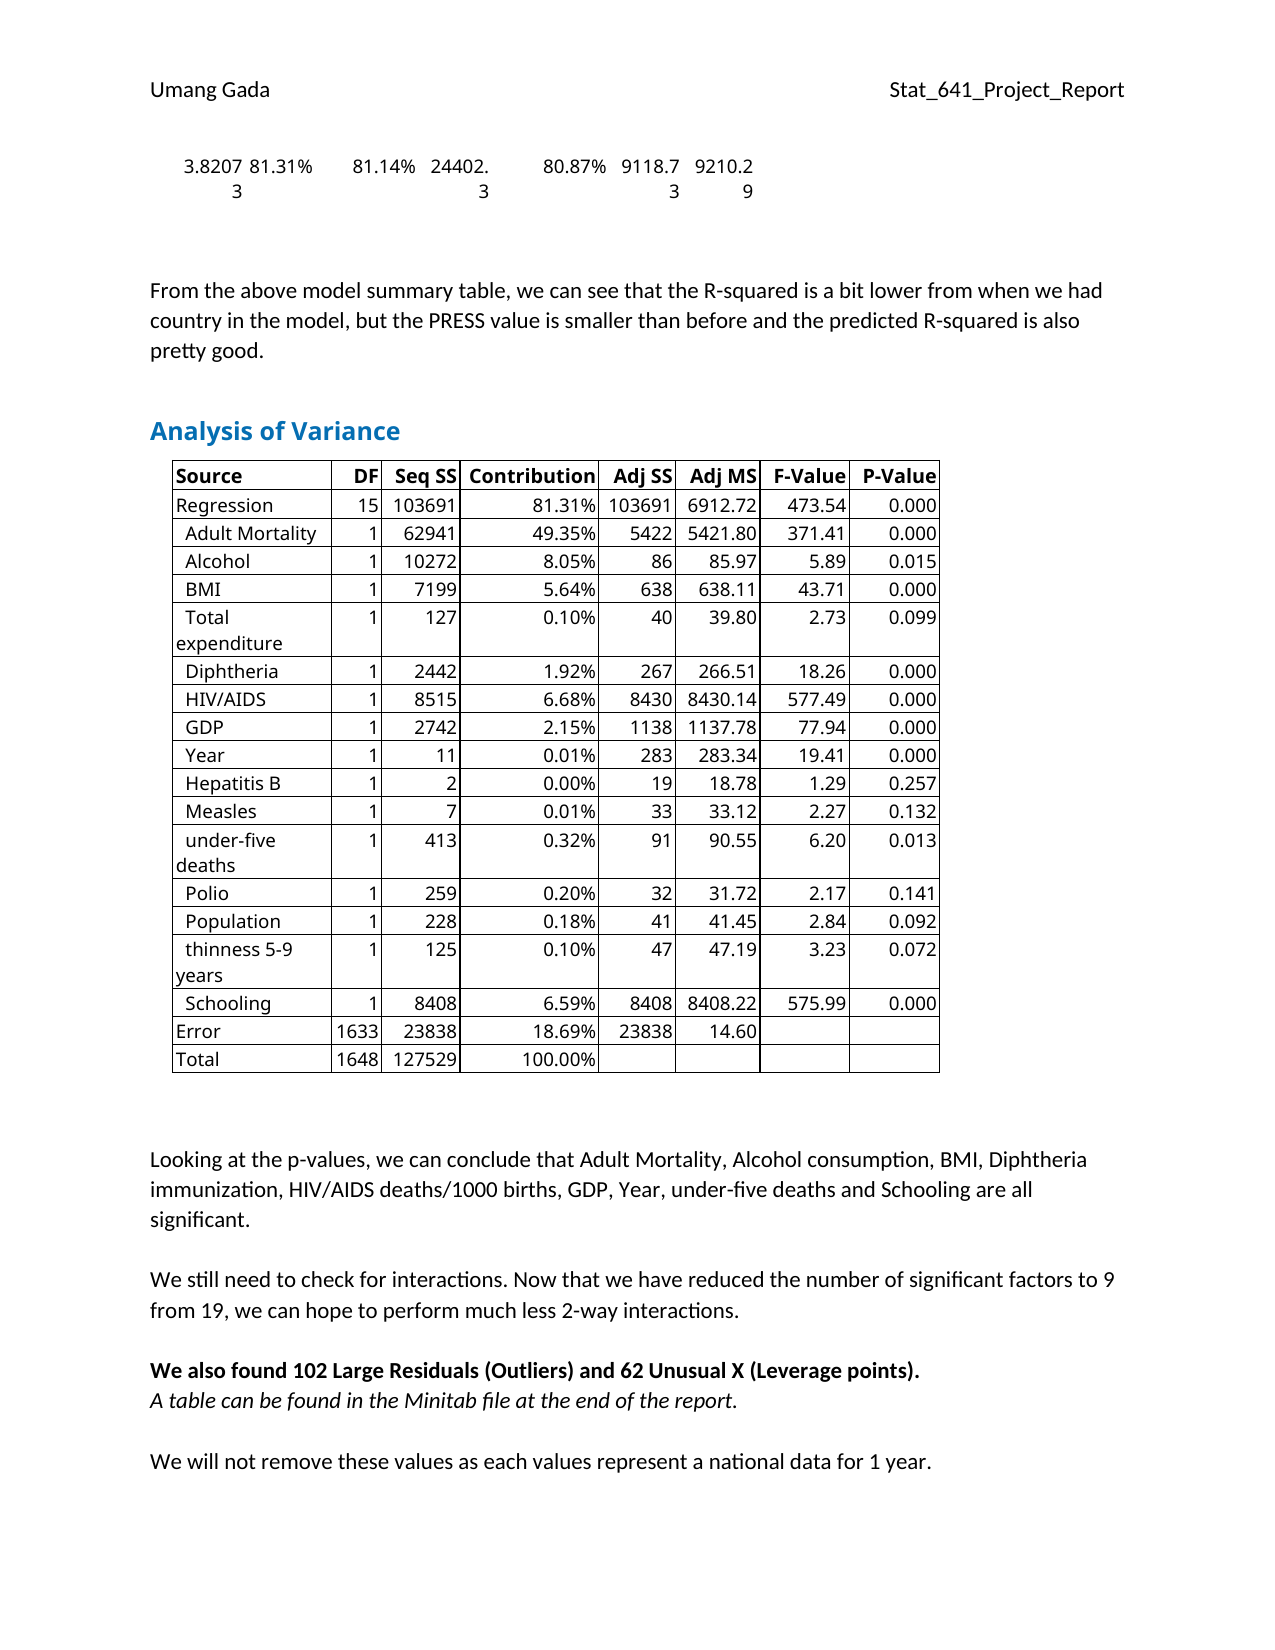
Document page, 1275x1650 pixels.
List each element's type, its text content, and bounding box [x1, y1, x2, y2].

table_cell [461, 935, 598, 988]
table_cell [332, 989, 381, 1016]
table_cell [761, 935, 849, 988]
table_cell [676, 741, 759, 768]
list Looking at the p-values, we can conclude that Adult Mortality, Alcohol consumption, BMI, Diphtheria immunization, HIV/AIDS deaths/1000 births, GDP, Year, under-five deaths and Schooling are all significant. [150, 1145, 1125, 1233]
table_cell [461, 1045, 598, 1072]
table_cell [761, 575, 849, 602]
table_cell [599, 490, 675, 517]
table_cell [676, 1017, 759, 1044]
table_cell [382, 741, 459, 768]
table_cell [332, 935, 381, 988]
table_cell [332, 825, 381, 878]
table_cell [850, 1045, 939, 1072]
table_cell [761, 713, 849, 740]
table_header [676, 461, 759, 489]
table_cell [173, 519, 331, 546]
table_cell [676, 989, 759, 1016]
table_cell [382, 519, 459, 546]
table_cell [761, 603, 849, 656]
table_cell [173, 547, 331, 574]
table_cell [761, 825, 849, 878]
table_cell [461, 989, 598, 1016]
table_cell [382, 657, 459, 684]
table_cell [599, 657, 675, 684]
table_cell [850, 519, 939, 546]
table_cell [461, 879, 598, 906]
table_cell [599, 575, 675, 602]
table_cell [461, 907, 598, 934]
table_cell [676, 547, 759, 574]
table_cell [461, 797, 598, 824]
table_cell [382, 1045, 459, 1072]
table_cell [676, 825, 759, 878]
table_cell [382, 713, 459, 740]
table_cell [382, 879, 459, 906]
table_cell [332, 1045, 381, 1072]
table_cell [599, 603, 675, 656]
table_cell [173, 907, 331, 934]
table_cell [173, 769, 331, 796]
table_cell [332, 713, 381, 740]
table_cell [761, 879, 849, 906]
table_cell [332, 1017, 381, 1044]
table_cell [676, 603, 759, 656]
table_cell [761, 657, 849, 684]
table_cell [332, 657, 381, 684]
list From the above model summary table, we can see that the R-squared is a bit lower from when we had country in the model, but the PRESS value is smaller than before and the predicted R-squared is also pretty good. [150, 276, 1125, 364]
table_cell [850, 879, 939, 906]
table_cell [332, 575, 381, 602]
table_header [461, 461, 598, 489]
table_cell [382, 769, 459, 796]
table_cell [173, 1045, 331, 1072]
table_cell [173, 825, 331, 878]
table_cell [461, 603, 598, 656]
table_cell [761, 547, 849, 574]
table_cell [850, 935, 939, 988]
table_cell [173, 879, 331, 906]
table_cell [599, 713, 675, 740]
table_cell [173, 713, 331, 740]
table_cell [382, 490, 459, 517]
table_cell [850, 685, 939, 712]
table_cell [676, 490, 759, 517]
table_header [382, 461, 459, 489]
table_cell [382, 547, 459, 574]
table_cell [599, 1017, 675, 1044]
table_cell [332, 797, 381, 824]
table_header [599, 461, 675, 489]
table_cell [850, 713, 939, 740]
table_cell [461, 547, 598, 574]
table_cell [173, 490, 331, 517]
text Analysis of Variance [150, 413, 1125, 447]
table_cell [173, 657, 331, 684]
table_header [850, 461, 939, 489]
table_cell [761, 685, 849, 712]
list We also found 102 Large Residuals (Outliers) and 62 Unusual X (Leverage points). [150, 1356, 1125, 1384]
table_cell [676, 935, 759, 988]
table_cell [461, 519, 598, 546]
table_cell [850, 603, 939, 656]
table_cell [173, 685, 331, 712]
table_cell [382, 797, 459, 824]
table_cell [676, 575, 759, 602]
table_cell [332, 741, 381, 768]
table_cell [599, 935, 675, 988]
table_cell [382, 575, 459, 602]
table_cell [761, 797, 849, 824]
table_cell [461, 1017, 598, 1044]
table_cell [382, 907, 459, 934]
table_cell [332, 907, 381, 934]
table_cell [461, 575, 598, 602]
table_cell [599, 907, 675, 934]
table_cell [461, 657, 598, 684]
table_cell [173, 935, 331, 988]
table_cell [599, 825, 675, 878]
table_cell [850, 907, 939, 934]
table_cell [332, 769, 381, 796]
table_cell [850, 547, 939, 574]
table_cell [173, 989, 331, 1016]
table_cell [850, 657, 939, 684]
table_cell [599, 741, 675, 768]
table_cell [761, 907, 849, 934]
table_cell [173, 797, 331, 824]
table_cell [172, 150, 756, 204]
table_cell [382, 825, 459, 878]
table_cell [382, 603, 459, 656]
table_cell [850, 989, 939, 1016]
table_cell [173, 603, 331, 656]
list We still need to check for interactions. Now that we have reduced the number of significant factors to 9 from 19, we can hope to perform much less 2-way interactions. [150, 1266, 1125, 1324]
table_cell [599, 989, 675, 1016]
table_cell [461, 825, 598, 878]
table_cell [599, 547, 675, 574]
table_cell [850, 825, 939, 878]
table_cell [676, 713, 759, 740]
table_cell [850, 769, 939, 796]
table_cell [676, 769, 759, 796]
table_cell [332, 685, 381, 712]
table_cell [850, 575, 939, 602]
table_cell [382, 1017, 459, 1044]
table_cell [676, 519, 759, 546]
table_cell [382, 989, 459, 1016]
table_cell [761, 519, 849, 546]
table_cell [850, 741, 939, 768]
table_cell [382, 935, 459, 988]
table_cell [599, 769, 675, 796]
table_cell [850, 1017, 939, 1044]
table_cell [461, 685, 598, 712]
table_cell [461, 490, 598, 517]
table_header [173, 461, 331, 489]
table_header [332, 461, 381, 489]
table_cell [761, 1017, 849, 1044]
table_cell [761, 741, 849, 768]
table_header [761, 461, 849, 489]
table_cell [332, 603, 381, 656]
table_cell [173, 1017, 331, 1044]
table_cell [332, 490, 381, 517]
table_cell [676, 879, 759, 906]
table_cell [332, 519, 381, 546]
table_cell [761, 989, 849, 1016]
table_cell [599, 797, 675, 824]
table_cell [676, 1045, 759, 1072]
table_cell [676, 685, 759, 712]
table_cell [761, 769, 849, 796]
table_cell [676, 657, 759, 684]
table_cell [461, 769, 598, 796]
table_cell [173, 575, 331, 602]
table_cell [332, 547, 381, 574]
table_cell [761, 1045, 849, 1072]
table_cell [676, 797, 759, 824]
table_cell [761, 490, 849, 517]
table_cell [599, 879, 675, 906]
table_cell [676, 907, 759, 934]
list A table can be found in the Minitab file at the end of the report. [150, 1386, 1125, 1414]
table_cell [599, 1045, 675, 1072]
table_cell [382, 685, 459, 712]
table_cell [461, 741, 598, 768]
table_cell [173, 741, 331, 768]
list We will not remove these values as each values represent a national data for 1 year. [150, 1447, 1125, 1475]
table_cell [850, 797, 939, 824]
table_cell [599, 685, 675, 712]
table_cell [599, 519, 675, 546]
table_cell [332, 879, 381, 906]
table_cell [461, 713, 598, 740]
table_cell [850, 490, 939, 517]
